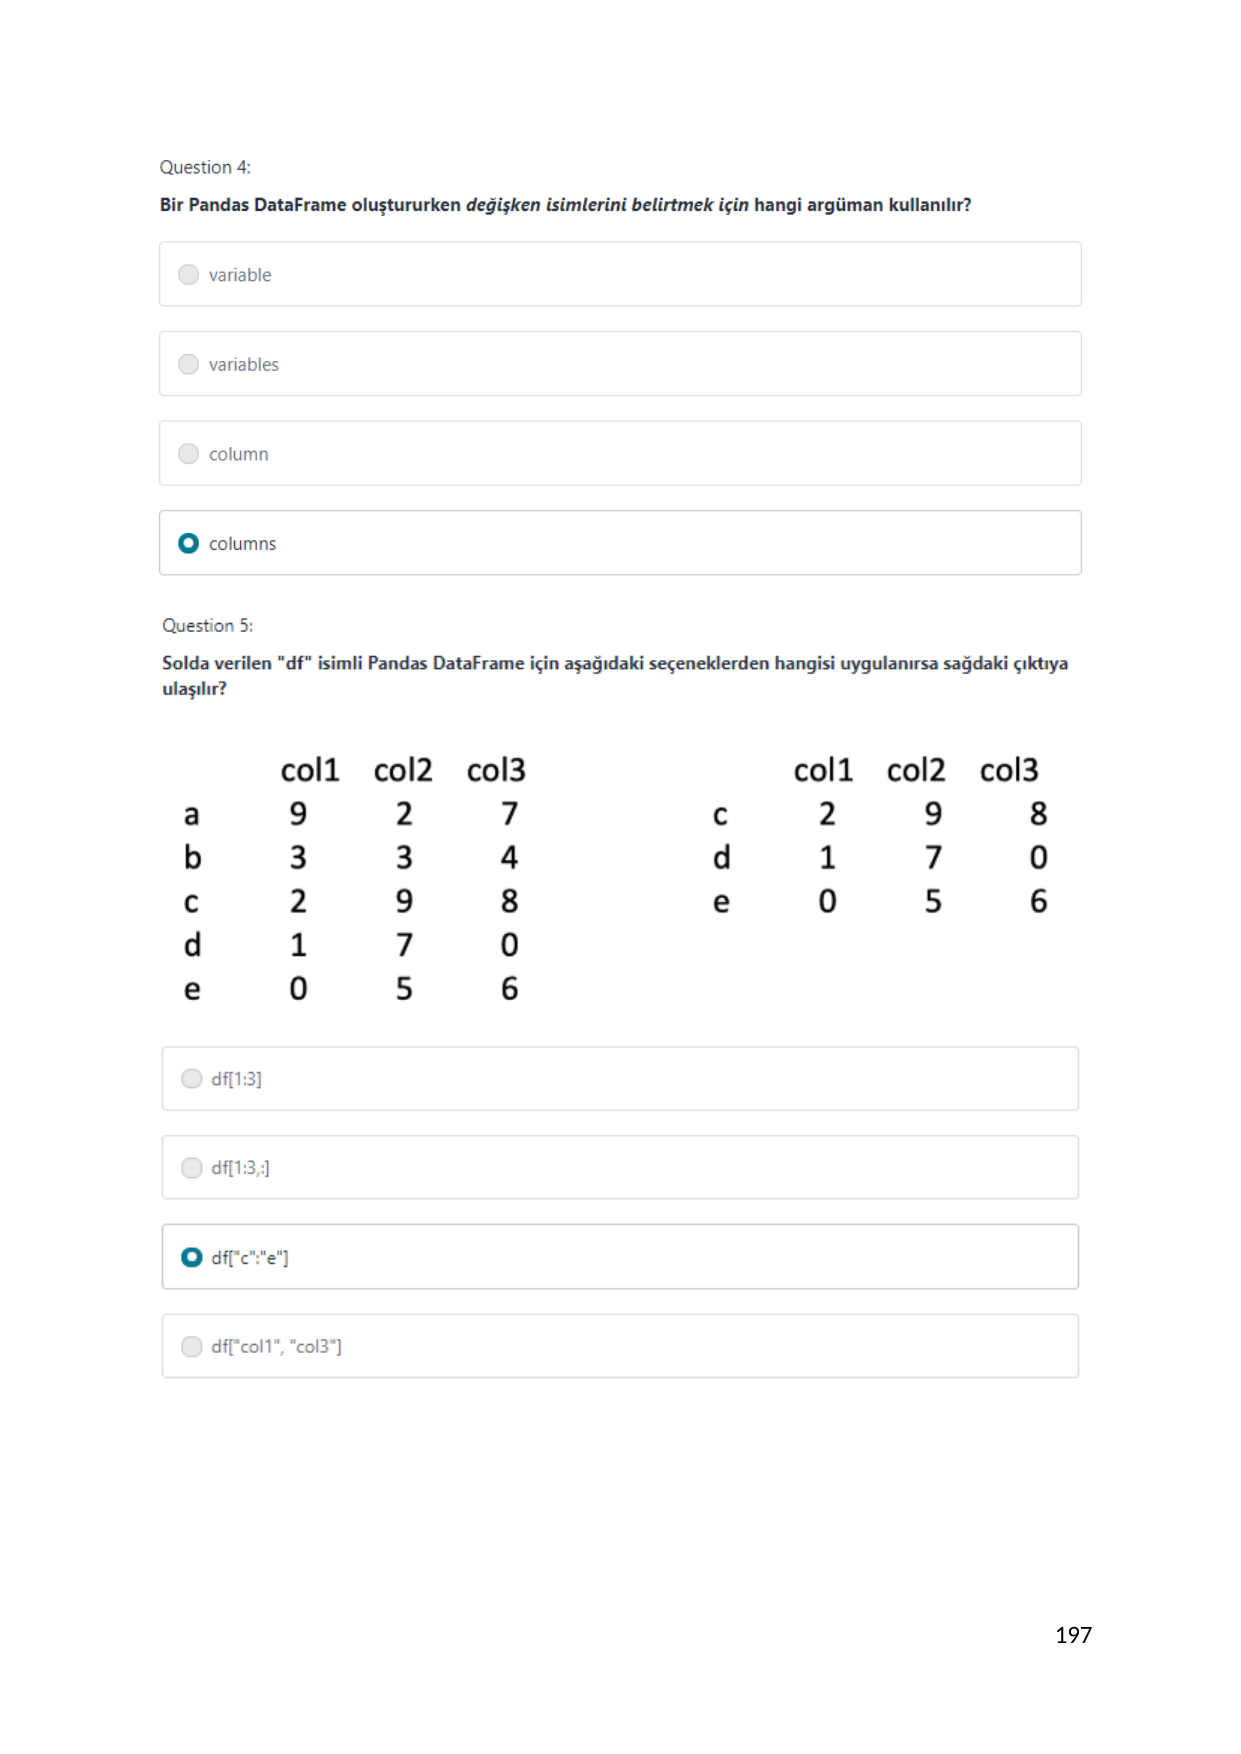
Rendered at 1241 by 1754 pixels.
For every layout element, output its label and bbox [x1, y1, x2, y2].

picture [147, 147, 1093, 590]
picture [147, 608, 1093, 1389]
